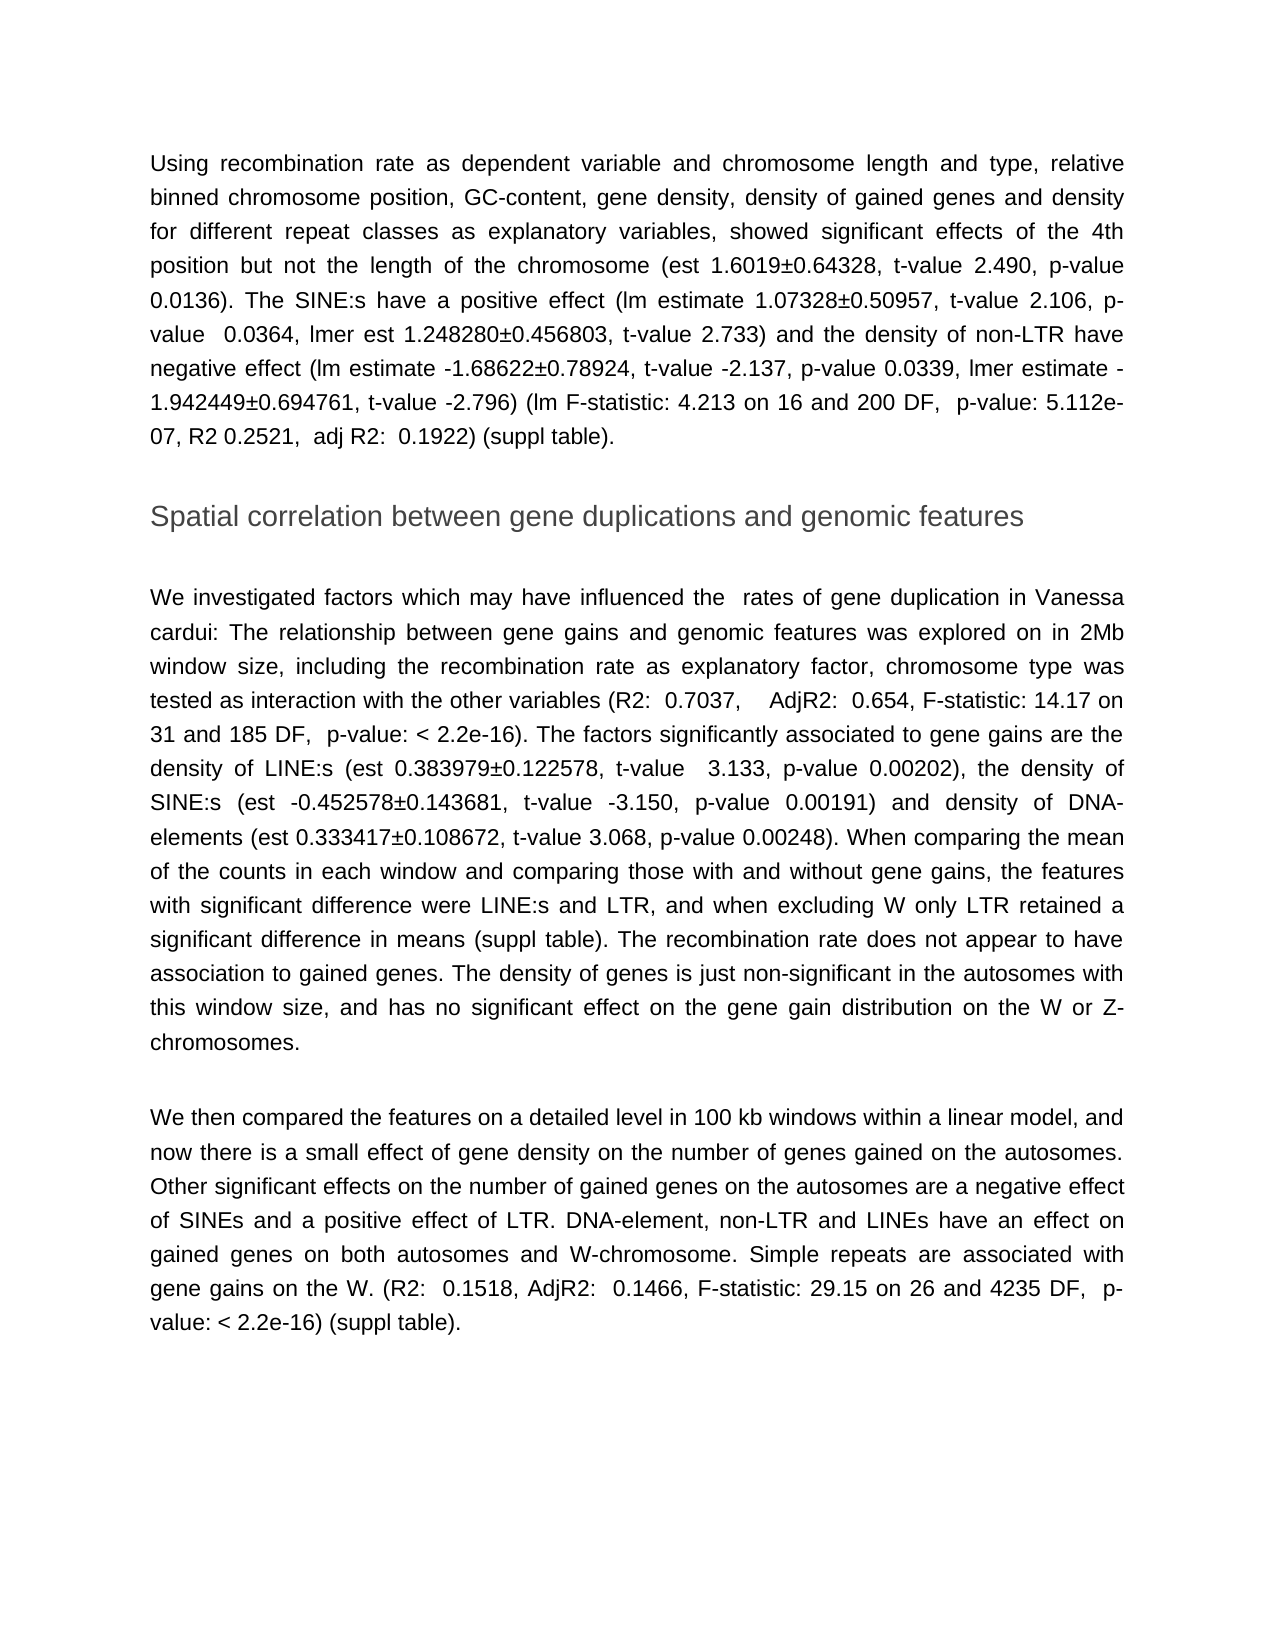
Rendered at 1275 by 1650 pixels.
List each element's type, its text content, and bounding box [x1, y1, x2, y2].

text We then compared the features on a detailed level in 100 kb windows within a linear model, and now there is a small effect of gene density on the number of genes gained on the autosomes. Other significant effects on the number of gained genes on the autosomes are a negative effect of SINEs and a positive effect of LTR. DNA-element, non-LTR and LINEs have an effect on gained genes on both autosomes and W-chromosome. Simple repeats are associated with gene gains on the W. (R2: 0.1518, AdjR2: 0.1466, F-statistic: 29.15 on 26 and 4235 DF, p-value: < 2.2e-16) (suppl table). [150, 1104, 1125, 1336]
text Using recombination rate as dependent variable and chromosome length and type, relative binned chromosome position, GC-content, gene density, density of gained genes and density for different repeat classes as explanatory variables, showed significant effects of the 4th position but not the length of the chromosome (est 1.6019±0.64328, t-value 2.490, p-value 0.0136). The SINE:s have a positive effect (lm estimate 1.07328±0.50957, t-value 2.106, p-value 0.0364, lmer est 1.248280±0.456803, t-value 2.733) and the density of non-LTR have negative effect (lm estimate -1.68622±0.78924, t-value -2.137, p-value 0.0339, lmer estimate -1.942449±0.694761, t-value -2.796) (lm F-statistic: 4.213 on 16 and 200 DF, p-value: 5.112e-07, R2 0.2521, adj R2: 0.1922) (suppl table). [150, 150, 1125, 450]
text We investigated factors which may have influenced the rates of gene duplication in Vanessa cardui: The relationship between gene gains and genomic features was explored on in 2Mb window size, including the recombination rate as explanatory factor, chromosome type was tested as interaction with the other variables (R2: 0.7037, AdjR2: 0.654, F-statistic: 14.17 on 31 and 185 DF, p-value: < 2.2e-16). The factors significantly associated to gene gains are the density of LINE:s (est 0.383979±0.122578, t-value 3.133, p-value 0.00202), the density of SINE:s (est -0.452578±0.143681, t-value -3.150, p-value 0.00191) and density of DNA-elements (est 0.333417±0.108672, t-value 3.068, p-value 0.00248). When comparing the mean of the counts in each window and comparing those with and without gene gains, the features with significant difference were LINE:s and LTR, and when excluding W only LTR retained a significant difference in means (suppl table). The recombination rate does not appear to have association to gained genes. The density of genes is just non-significant in the autosomes with this window size, and has no significant effect on the gene gain distribution on the W or Z-chromosomes. [150, 584, 1125, 1055]
subtitle Spatial correlation between gene duplications and genomic features [150, 499, 1125, 533]
